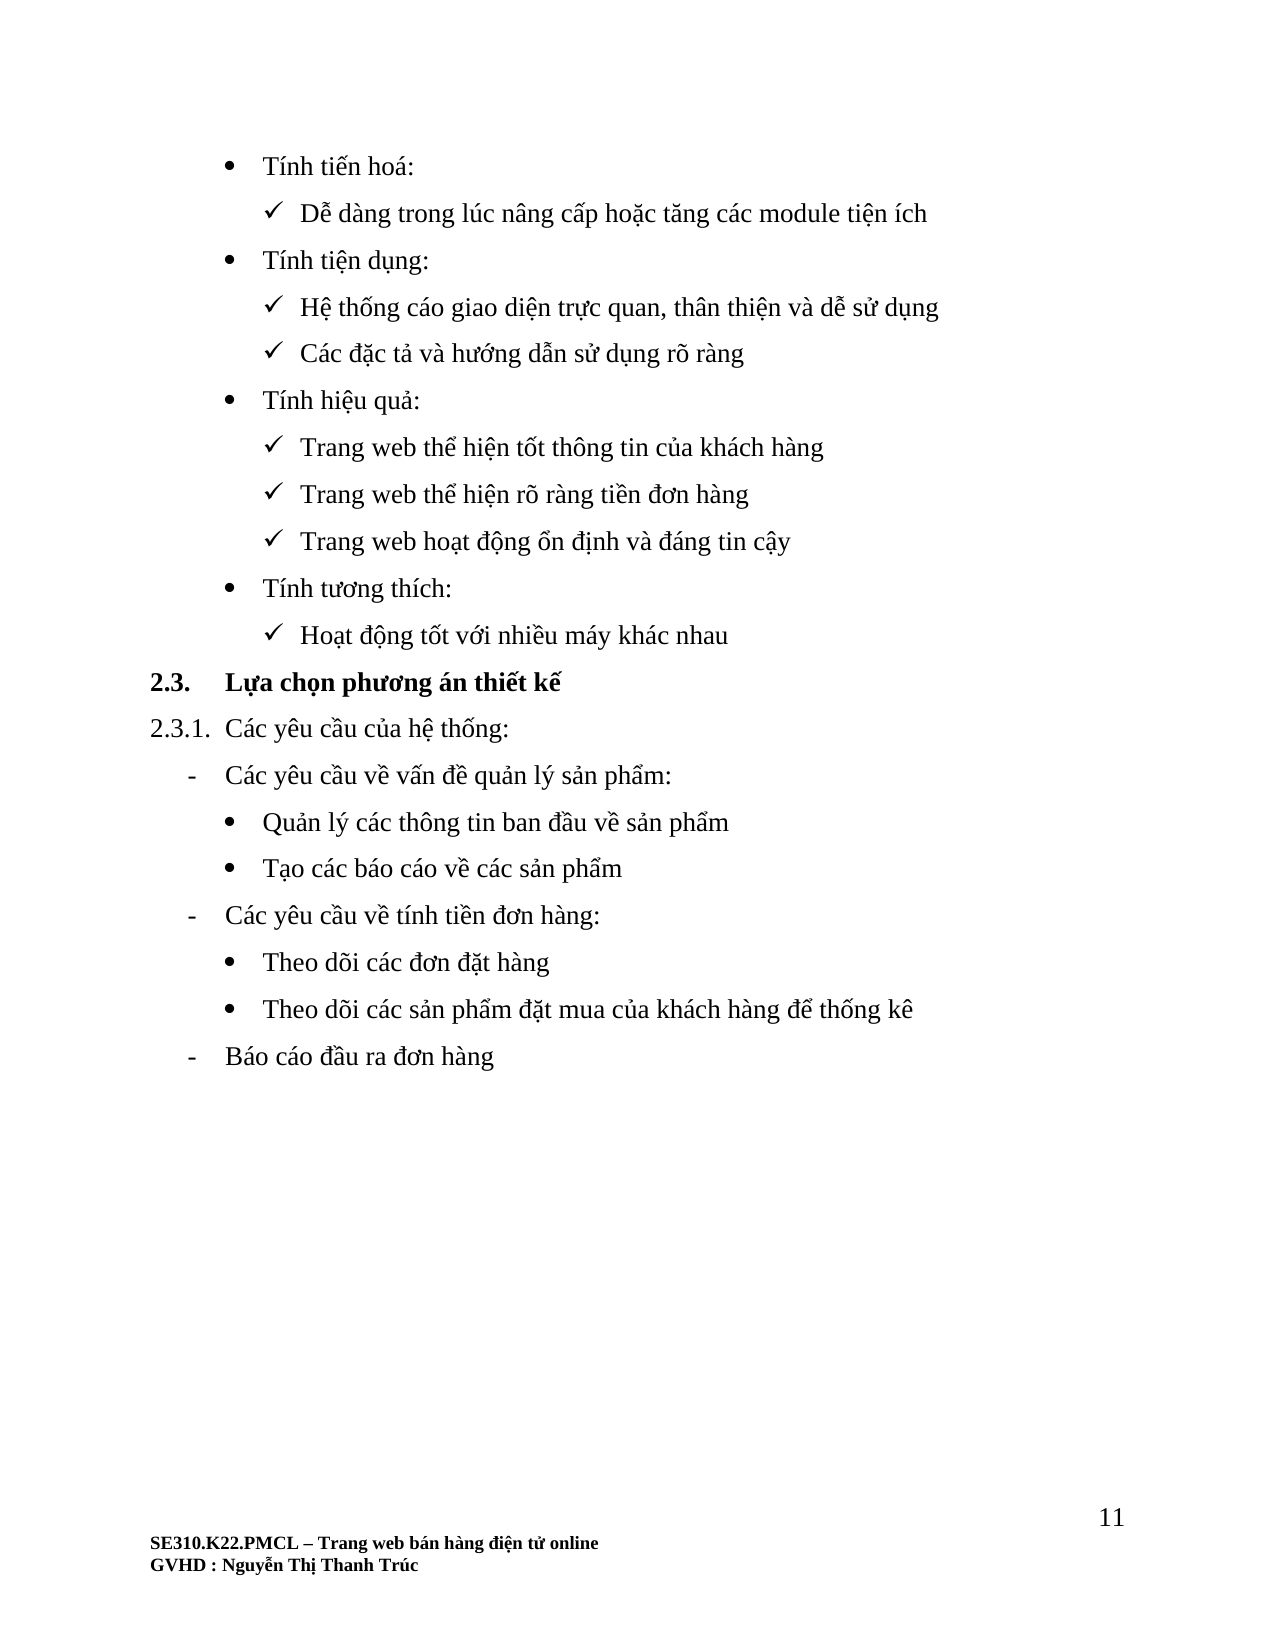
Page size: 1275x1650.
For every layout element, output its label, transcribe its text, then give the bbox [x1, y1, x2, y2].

subtitle Lựa chọn phương án thiết kế [150, 666, 1125, 697]
list Trang web thể hiện tốt thông tin của khách hàng [262, 431, 1125, 462]
list Tính tương thích: [225, 572, 1125, 603]
list Các yêu cầu về vấn đề quản lý sản phẩm: [187, 759, 1125, 790]
list Trang web hoạt động ổn định và đáng tin cậy [262, 525, 1125, 556]
list Hoạt động tốt với nhiều máy khác nhau [262, 619, 1125, 650]
list Trang web thể hiện rõ ràng tiền đơn hàng [262, 478, 1125, 509]
list Theo dõi các đơn đặt hàng [225, 946, 1125, 977]
list Báo cáo đầu ra đơn hàng [187, 1040, 1125, 1071]
list Quản lý các thông tin ban đầu về sản phẩm [225, 806, 1125, 837]
list Theo dõi các sản phẩm đặt mua của khách hàng để thống kê [225, 993, 1125, 1024]
list Dễ dàng trong lúc nâng cấp hoặc tăng các module tiện ích [262, 197, 1125, 228]
list Hệ thống cáo giao diện trực quan, thân thiện và dễ sử dụng [262, 291, 1125, 322]
list Tạo các báo cáo về các sản phẩm [225, 852, 1125, 884]
list Tính tiến hoá: [225, 150, 1125, 181]
list Các yêu cầu về tính tiền đơn hàng: [187, 899, 1125, 931]
list Các đặc tả và hướng dẫn sử dụng rõ ràng [262, 337, 1125, 369]
list Tính tiện dụng: [225, 244, 1125, 275]
list Tính hiệu quả: [225, 384, 1125, 416]
subtitle Các yêu cầu của hệ thống: [150, 712, 1125, 743]
